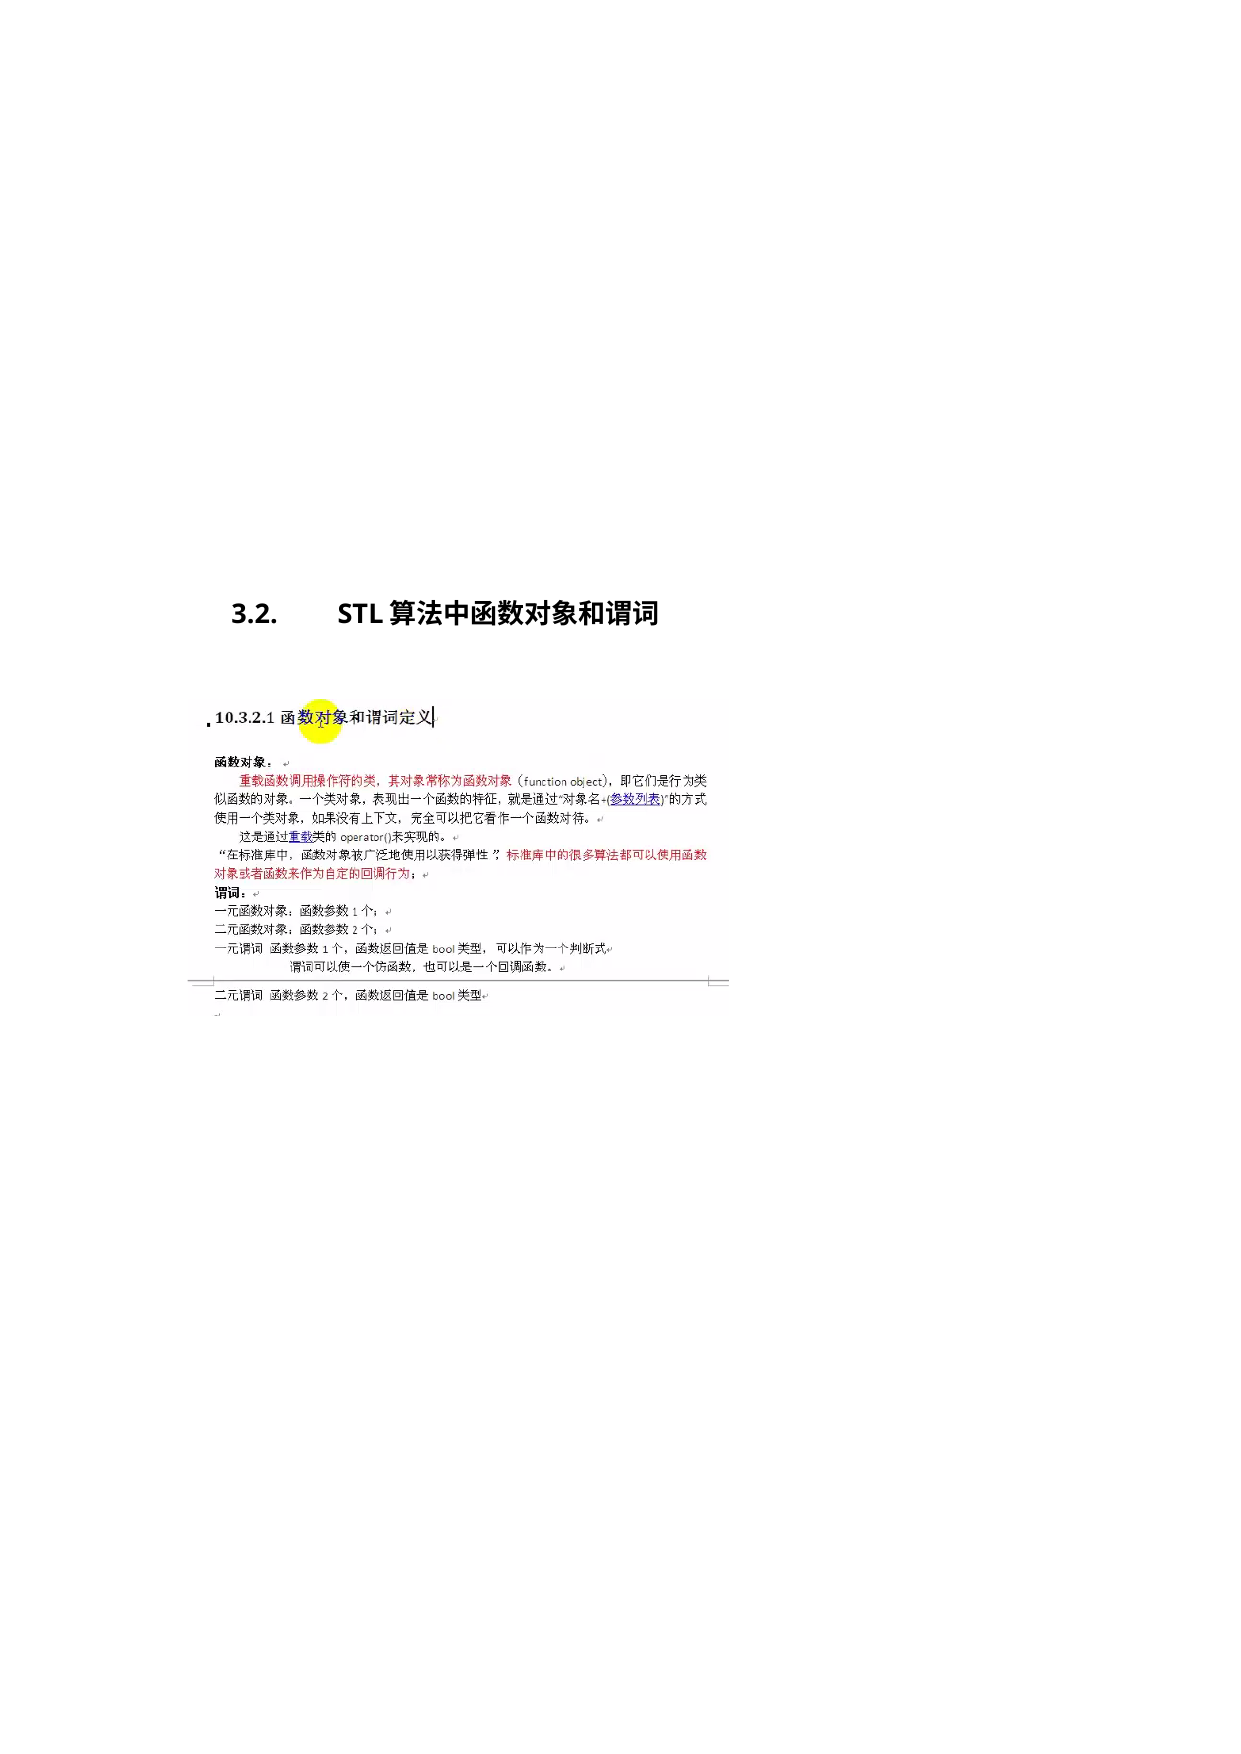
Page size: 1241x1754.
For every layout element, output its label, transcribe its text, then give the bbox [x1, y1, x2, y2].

list STL算法中函数对象和谓词 [231, 579, 1053, 644]
picture [187, 699, 729, 1016]
